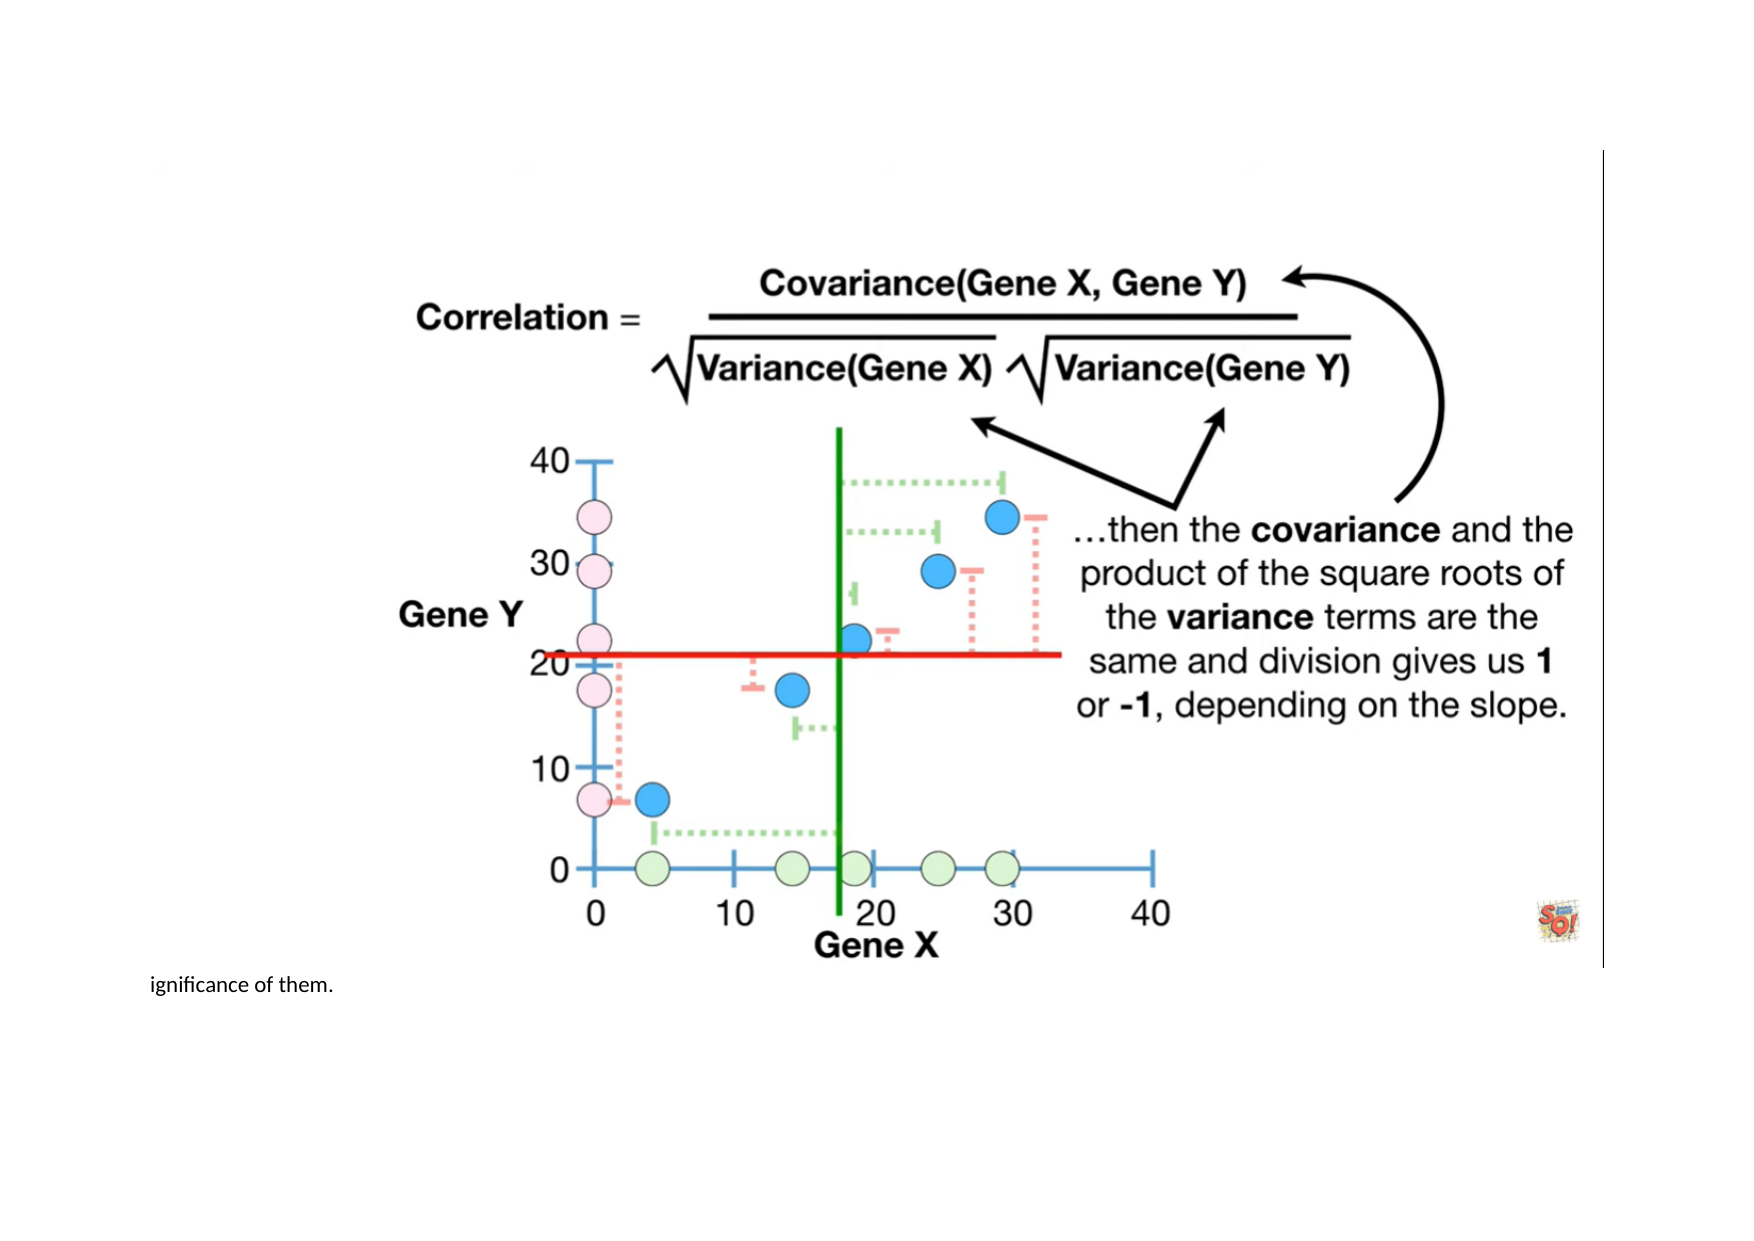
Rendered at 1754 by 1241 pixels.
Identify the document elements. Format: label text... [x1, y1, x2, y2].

picture [150, 150, 1604, 968]
text Rejecting Null Hypothesis on a variable in LM means the variable has significant power over predicting the Y. To precisely find out the variables it is recommended to run step() function, which would try different combination in finding out the significance of them. [150, 968, 1604, 998]
